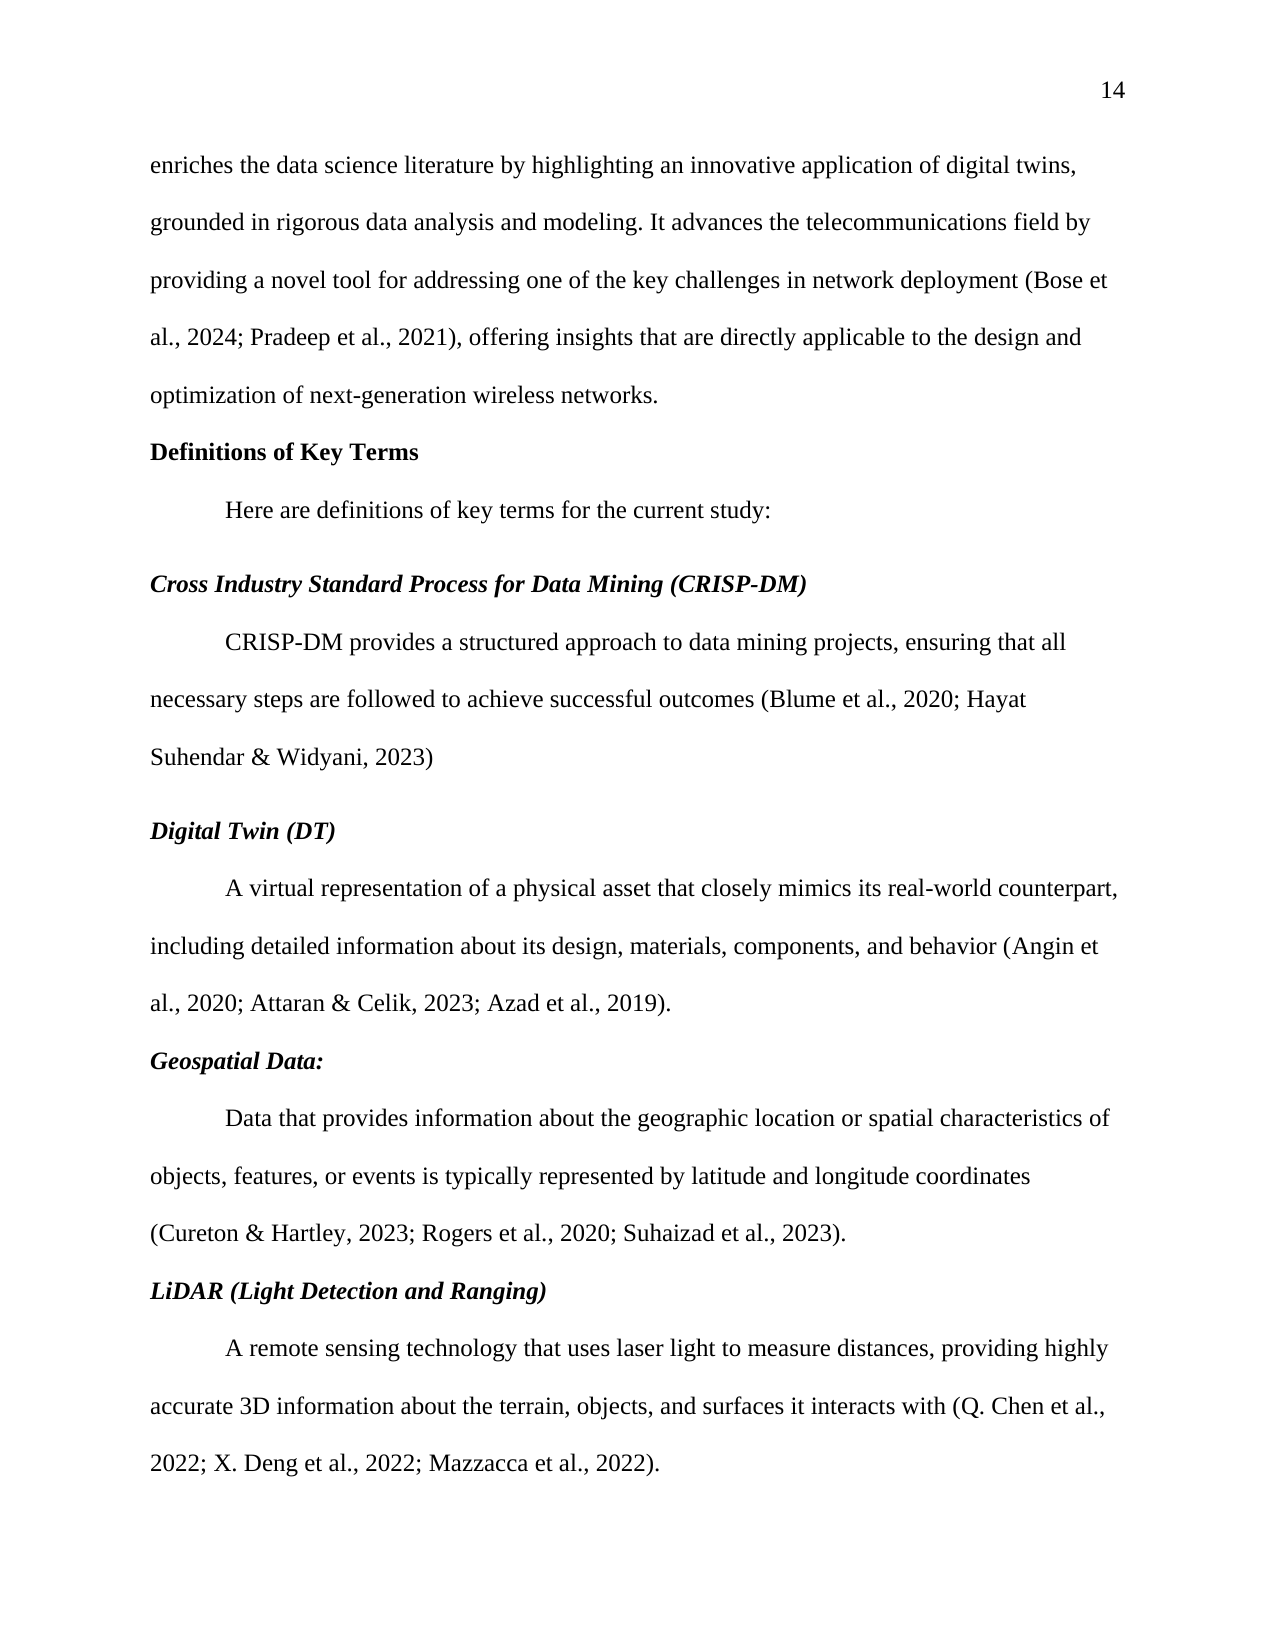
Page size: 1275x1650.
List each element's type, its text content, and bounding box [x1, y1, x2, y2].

text Data that provides information about the geographic location or spatial characteristics of objects, features, or events is typically represented by latitude and longitude coordinates (Cureton & Hartley, 2023; Rogers et al., 2020; Suhaizad et al., 2023). [150, 1103, 1125, 1247]
text A virtual representation of a physical asset that closely mimics its real-world counterpart, including detailed information about its design, materials, components, and behavior (Angin et al., 2020; Attaran & Celik, 2023; Azad et al., 2019). [150, 873, 1125, 1017]
subtitle Cross Industry Standard Process for Data Mining (CRISP-DM) [150, 569, 1125, 598]
subtitle Definitions of Key Terms [150, 437, 1125, 466]
text CRISP-DM provides a structured approach to data mining projects, ensuring that all necessary steps are followed to achieve successful outcomes (Blume et al., 2020; Hayat Suhendar & Widyani, 2023) [150, 627, 1125, 770]
text Here are definitions of key terms for the current study: [150, 495, 1125, 524]
text A remote sensing technology that uses laser light to measure distances, providing highly accurate 3D information about the terrain, objects, and surfaces it interacts with (Q. Chen et al., 2022; X. Deng et al., 2022; Mazzacca et al., 2022). [150, 1333, 1125, 1477]
subtitle Digital Twin (DT) [150, 816, 1125, 844]
subtitle Geospatial Data: [150, 1046, 1125, 1074]
subtitle LiDAR (Light Detection and Ranging) [150, 1276, 1125, 1304]
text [150, 150, 1125, 409]
